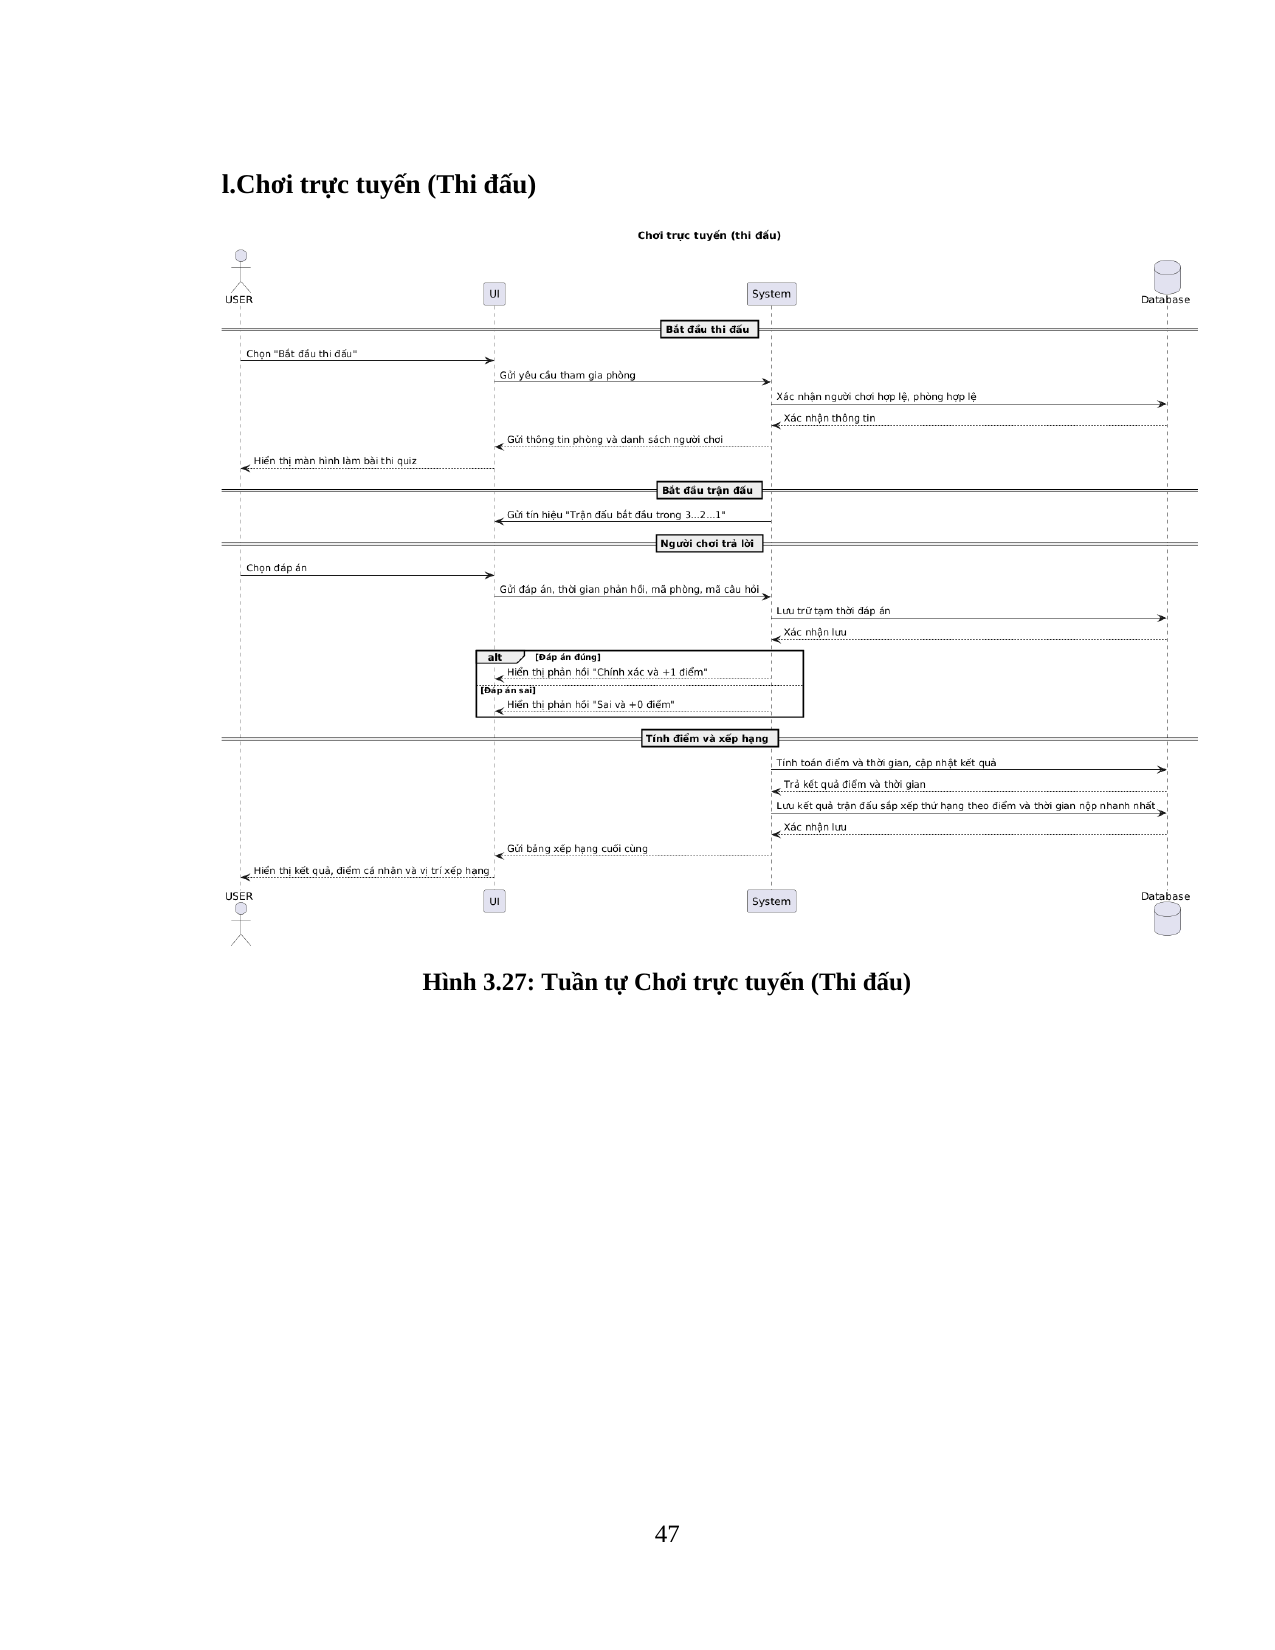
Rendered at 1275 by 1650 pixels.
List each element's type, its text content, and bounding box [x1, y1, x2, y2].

text l.Chơi trực tuyến (Thi đấu) [177, 168, 1157, 199]
picture [221, 218, 1202, 949]
text Hình 3.27: Tuần tự Chơi trực tuyến (Thi đấu) [177, 967, 1157, 996]
